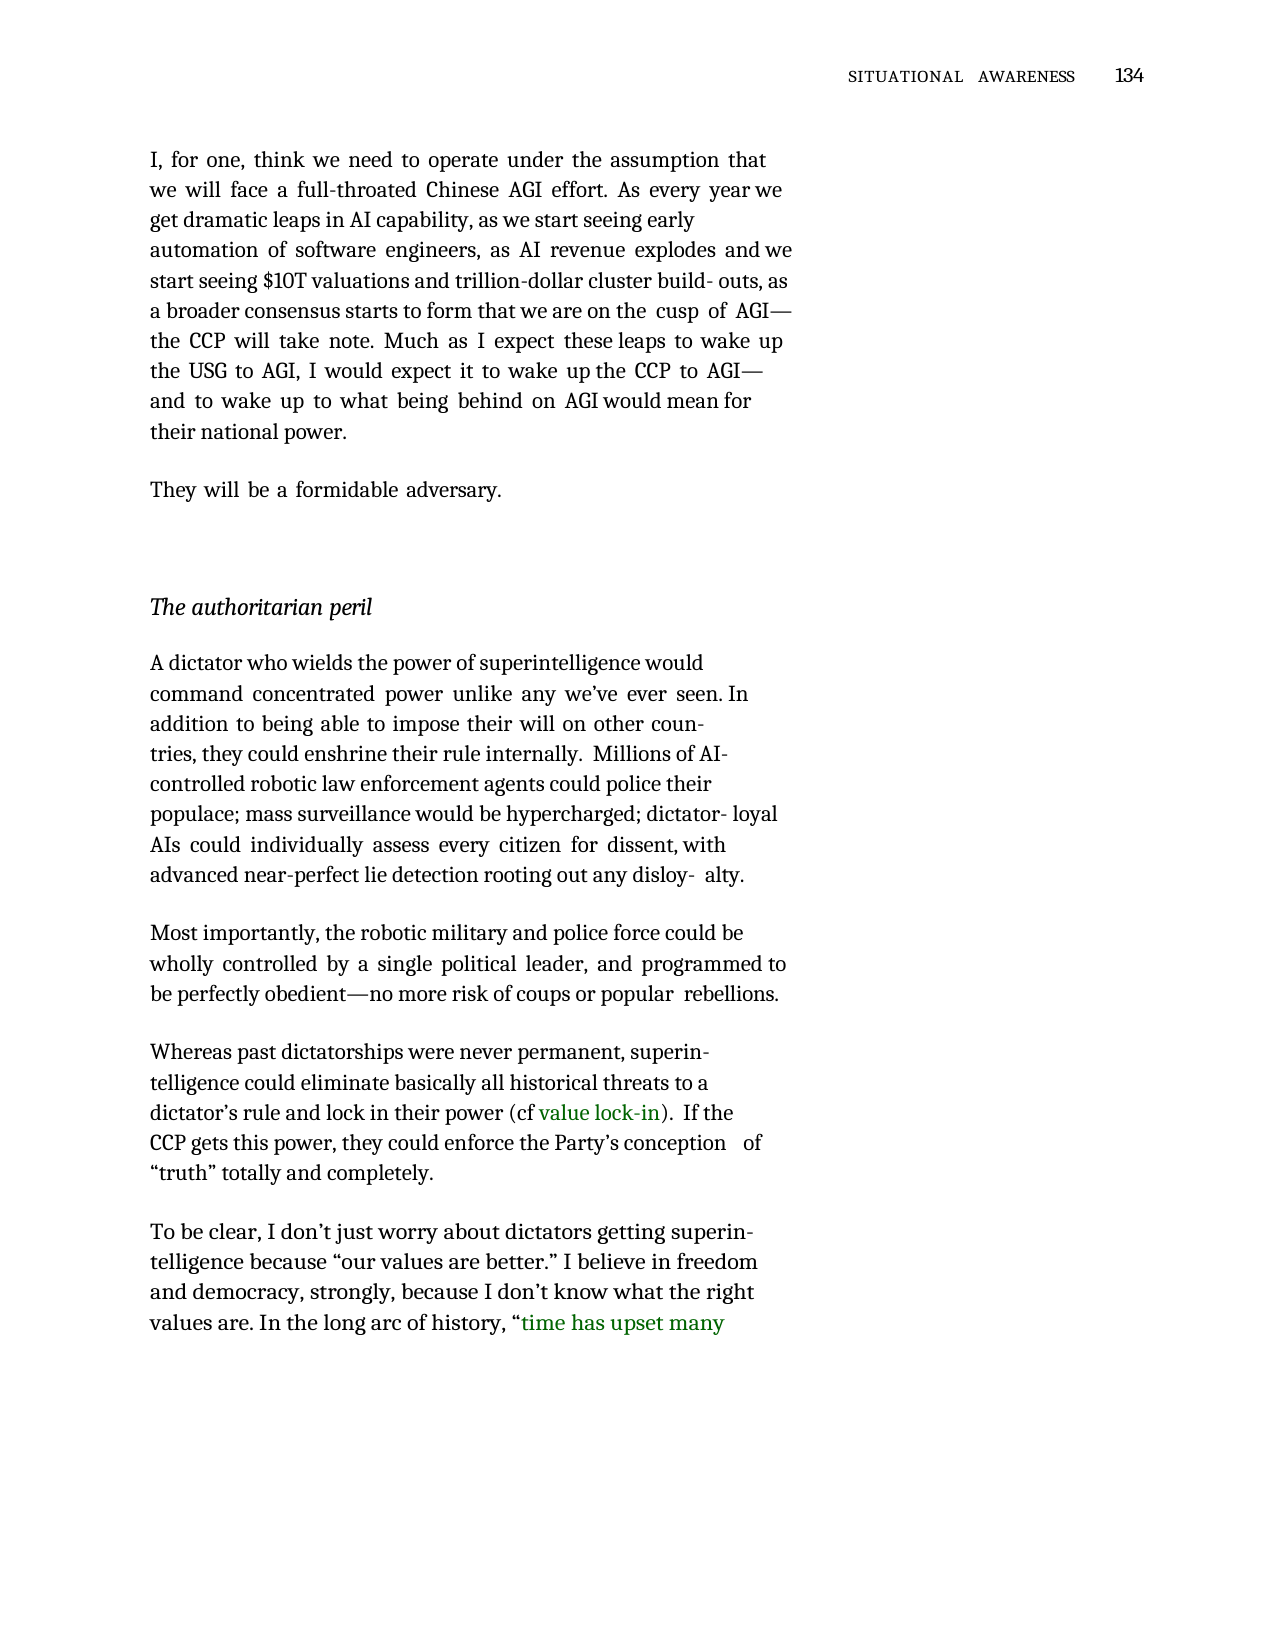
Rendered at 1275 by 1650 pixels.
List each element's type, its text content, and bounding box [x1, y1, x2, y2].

text Whereas past dictatorships were never permanent, superin- telligence could eliminate basically all historical threats to a dictator’s rule and lock in their power (cf value lock-in). If the CCP gets this power, they could enforce the Party’s conception of “truth” totally and completely. [150, 1039, 775, 1186]
text They will be a formidable adversary. [150, 477, 1158, 503]
subtitle The authoritarian peril [150, 593, 1158, 622]
text To be clear, I don’t just worry about dictators getting superin- telligence because “our values are better.” I believe in freedom and democracy, strongly, because I don’t know what the right values are. In the long arc of history, “time has upset many [150, 1219, 796, 1336]
text Most importantly, the robotic military and police force could be wholly controlled by a single political leader, and programmed to be perfectly obedient—no more risk of coups or popular rebellions. [150, 920, 796, 1007]
text I, for one, think we need to operate under the assumption that we will face a full-throated Chinese AGI effort. As every year we get dramatic leaps in AI capability, as we start seeing early automation of software engineers, as AI revenue explodes and we start seeing $10T valuations and trillion-dollar cluster build- outs, as a broader consensus starts to form that we are on the cusp of AGI—the CCP will take note. Much as I expect these leaps to wake up the USG to AGI, I would expect it to wake up the CCP to AGI—and to wake up to what being behind on AGI would mean for their national power. [150, 147, 796, 445]
text A dictator who wields the power of superintelligence would command concentrated power unlike any we’ve ever seen. In addition to being able to impose their will on other coun- [150, 650, 766, 737]
text tries, they could enshrine their rule internally. Millions of AI- controlled robotic law enforcement agents could police their populace; mass surveillance would be hypercharged; dictator- loyal AIs could individually assess every citizen for dissent, with advanced near-perfect lie detection rooting out any disloy- alty. [150, 741, 796, 888]
